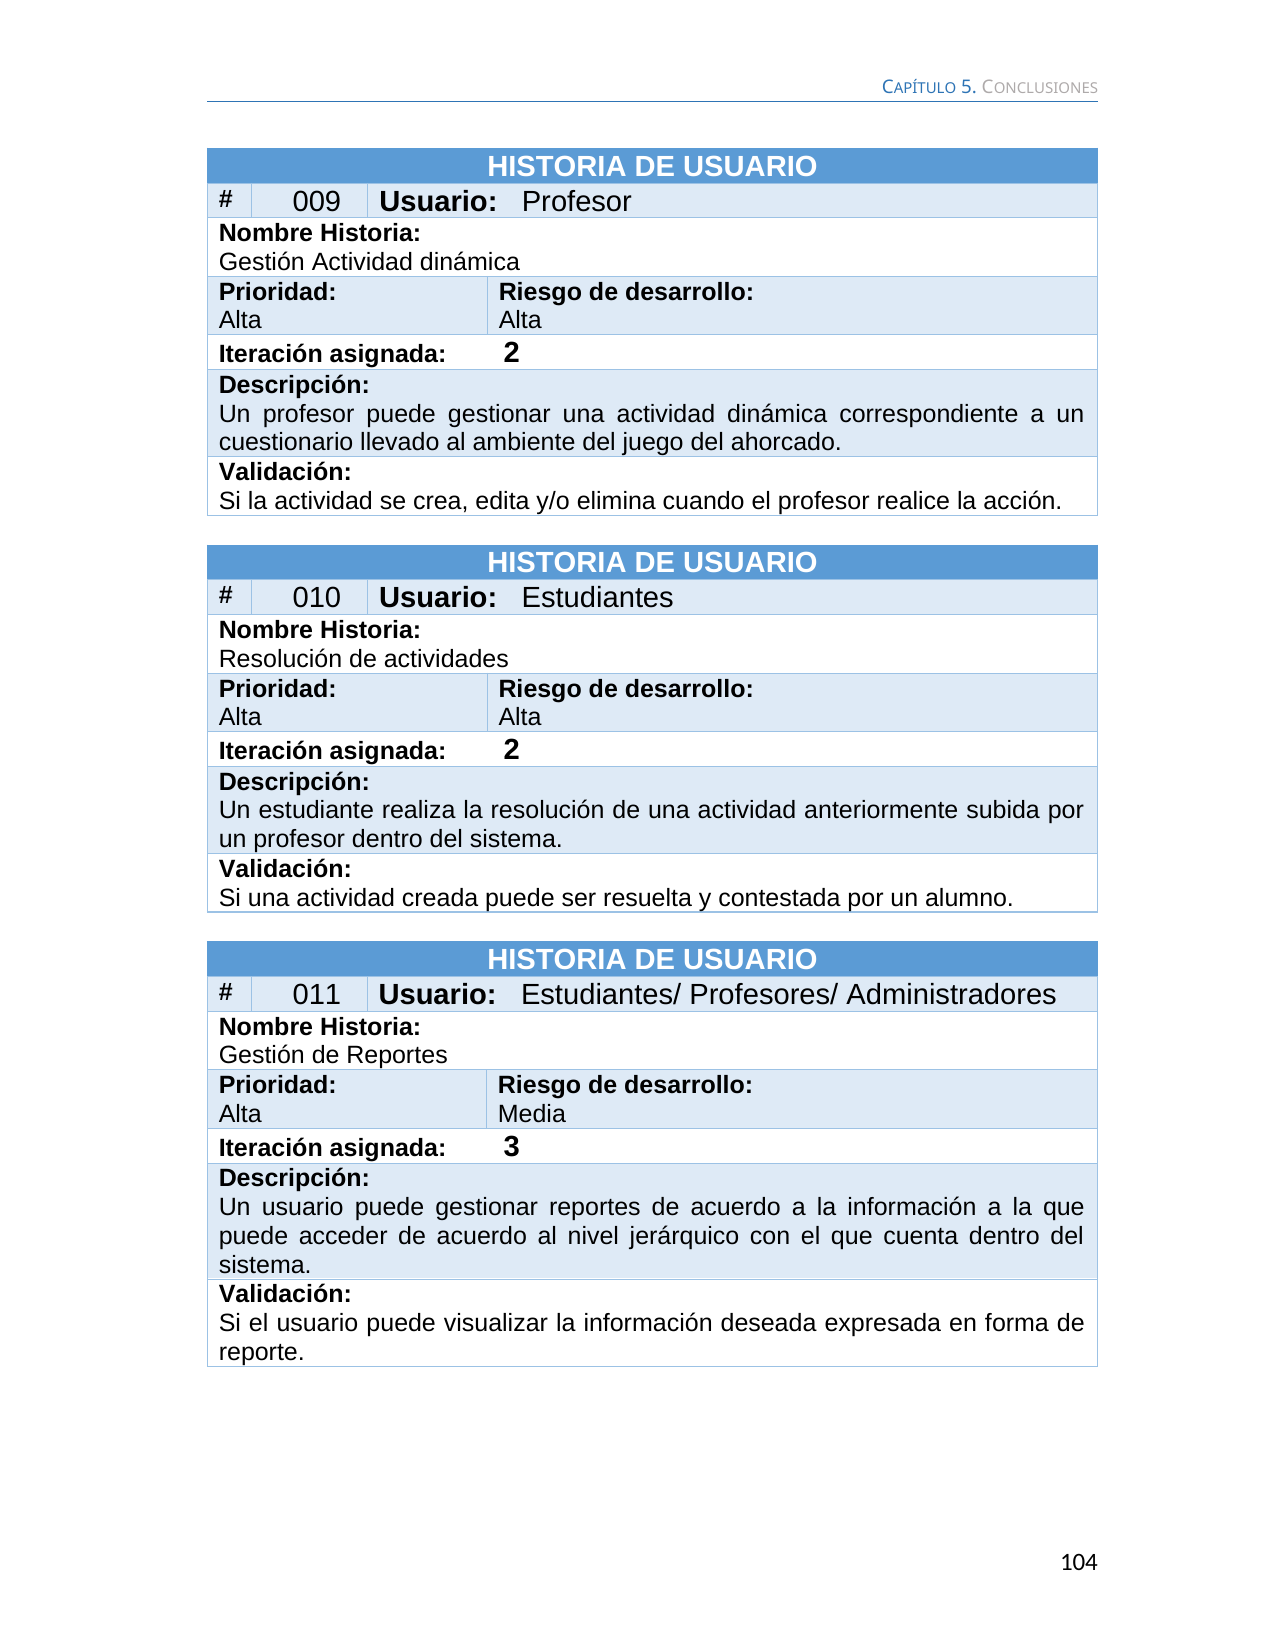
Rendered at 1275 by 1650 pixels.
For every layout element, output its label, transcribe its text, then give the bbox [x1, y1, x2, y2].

table_cell Iteración asignada: 2 [208, 335, 1097, 369]
table_cell 009 [252, 184, 367, 217]
table_cell Riesgo de desarrollo: Alta [488, 674, 1097, 731]
table_cell Nombre Historia: Gestión de Reportes [208, 1012, 1097, 1069]
table_cell Prioridad: Alta [208, 1070, 486, 1128]
table_cell Riesgo de desarrollo: Media [487, 1070, 1097, 1128]
table_cell Validación: Si el usuario puede visualizar la información deseada expresada en forma de reporte. [208, 1280, 1097, 1366]
table_cell Validación: Si la actividad se crea, edita y/o elimina cuando el profesor realice la acción. [208, 457, 1097, 515]
table_cell 011 [252, 977, 367, 1011]
table_cell # [208, 580, 251, 614]
table_cell Prioridad: Alta [208, 674, 487, 731]
table_cell Usuario: Estudiantes/ Profesores/ Administradores [368, 977, 1097, 1011]
table_cell Nombre Historia: Resolución de actividades [208, 615, 1097, 672]
table_cell Descripción: Un profesor puede gestionar una actividad dinámica correspondiente a un cuestionario llevado al ambiente del juego del ahorcado. [208, 370, 1097, 456]
table_cell Descripción: Un usuario puede gestionar reportes de acuerdo a la información a la que puede acceder de acuerdo al nivel jerárquico con el que cuenta dentro del sistema. [208, 1164, 1097, 1278]
table_cell Iteración asignada: 3 [208, 1129, 1097, 1162]
table_header HISTORIA DE USUARIO [208, 546, 1097, 579]
table_cell Usuario: Estudiantes [368, 580, 1097, 614]
table_cell 010 [252, 580, 367, 614]
table_cell Descripción: Un estudiante realiza la resolución de una actividad anteriormente subida por un profesor dentro del sistema. [208, 767, 1097, 853]
table_cell Iteración asignada: 2 [208, 732, 1097, 766]
table_cell # [208, 184, 251, 217]
table_cell Validación: Si una actividad creada puede ser resuelta y contestada por un alumno. [208, 854, 1097, 911]
table_cell Riesgo de desarrollo: Alta [488, 277, 1097, 334]
table_header HISTORIA DE USUARIO [208, 942, 1097, 976]
table_cell Nombre Historia: Gestión Actividad dinámica [208, 218, 1097, 276]
table_header HISTORIA DE USUARIO [208, 149, 1097, 183]
table_cell Prioridad: Alta [208, 277, 487, 334]
table_cell # [208, 977, 251, 1011]
table_cell Usuario: Profesor [368, 184, 1097, 217]
